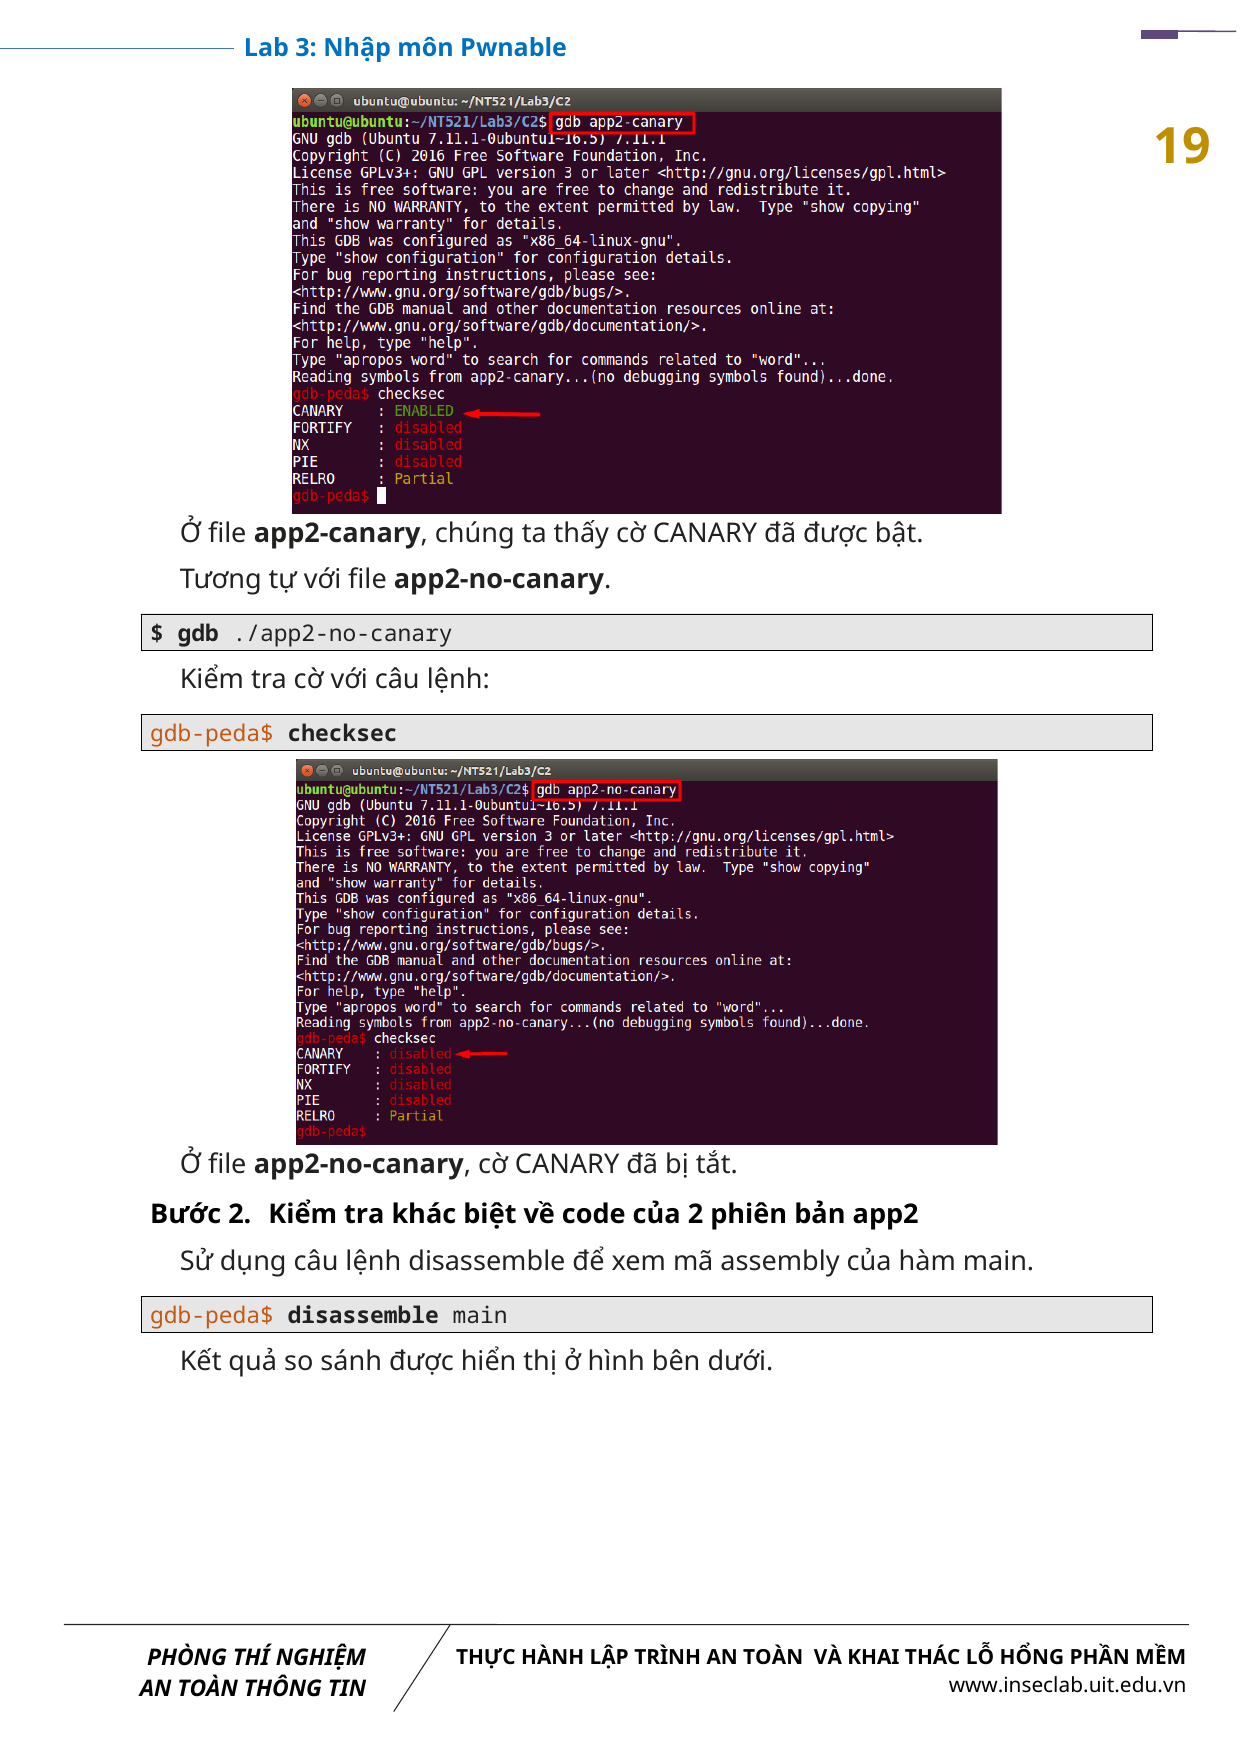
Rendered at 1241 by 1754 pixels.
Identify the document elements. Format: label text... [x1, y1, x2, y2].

text Ở file app2-no-canary, cờ CANARY đã bị tắt. [150, 1144, 1144, 1181]
subtitle Kiểm tra khác biệt về code của 2 phiên bản app2 [150, 1195, 1144, 1232]
text Tương tự với file app2-no-canary. [150, 559, 1144, 596]
text Kết quả so sánh được hiển thị ở hình bên dưới. [150, 1342, 1144, 1378]
text Kiểm tra cờ với câu lệnh: [150, 659, 1144, 696]
picture [292, 88, 1002, 514]
text $ gdb ./app2-no-canary [142, 615, 1152, 650]
text Ở file app2-canary, chúng ta thấy cờ CANARY đã được bật. [150, 513, 1144, 550]
picture [296, 759, 998, 1145]
text Sử dụng câu lệnh disassemble để xem mã assembly của hàm main. [150, 1241, 1144, 1278]
text gdb-peda$ disassemble main [142, 1297, 1152, 1332]
text gdb-peda$ checksec [142, 715, 1152, 750]
